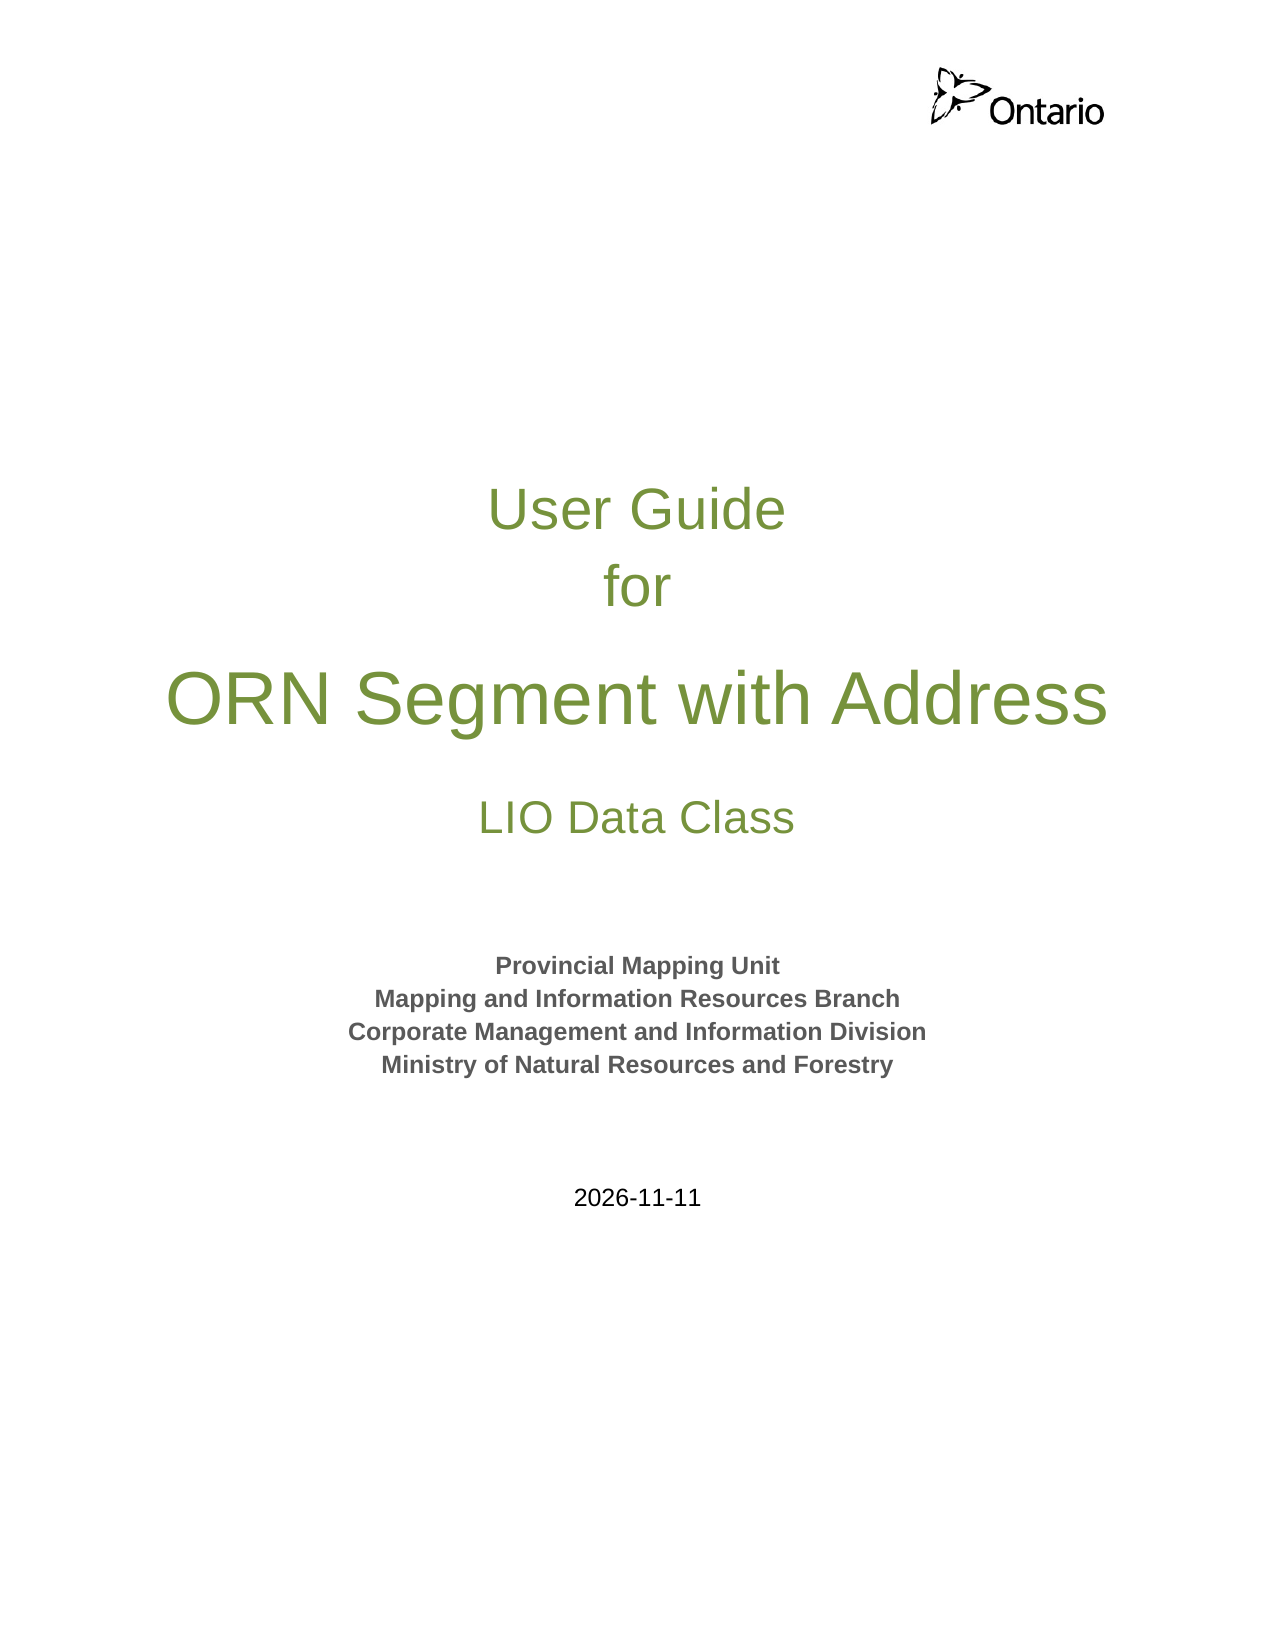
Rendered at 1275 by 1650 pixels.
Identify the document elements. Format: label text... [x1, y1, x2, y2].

title User Guide [150, 475, 1125, 542]
subtitle Provincial Mapping Unit [150, 951, 1125, 980]
subtitle Ministry of Natural Resources and Forestry [150, 1050, 1125, 1079]
title for [150, 552, 1125, 619]
picture [908, 45, 1125, 147]
subtitle LIO Data Class [150, 791, 1125, 843]
subtitle Mapping and Information Resources Branch [150, 984, 1125, 1013]
subtitle Corporate Management and Information Division [150, 1017, 1125, 1046]
title ORN Segment with Address [150, 654, 1125, 740]
title 2019-03-22 [150, 1183, 1125, 1212]
